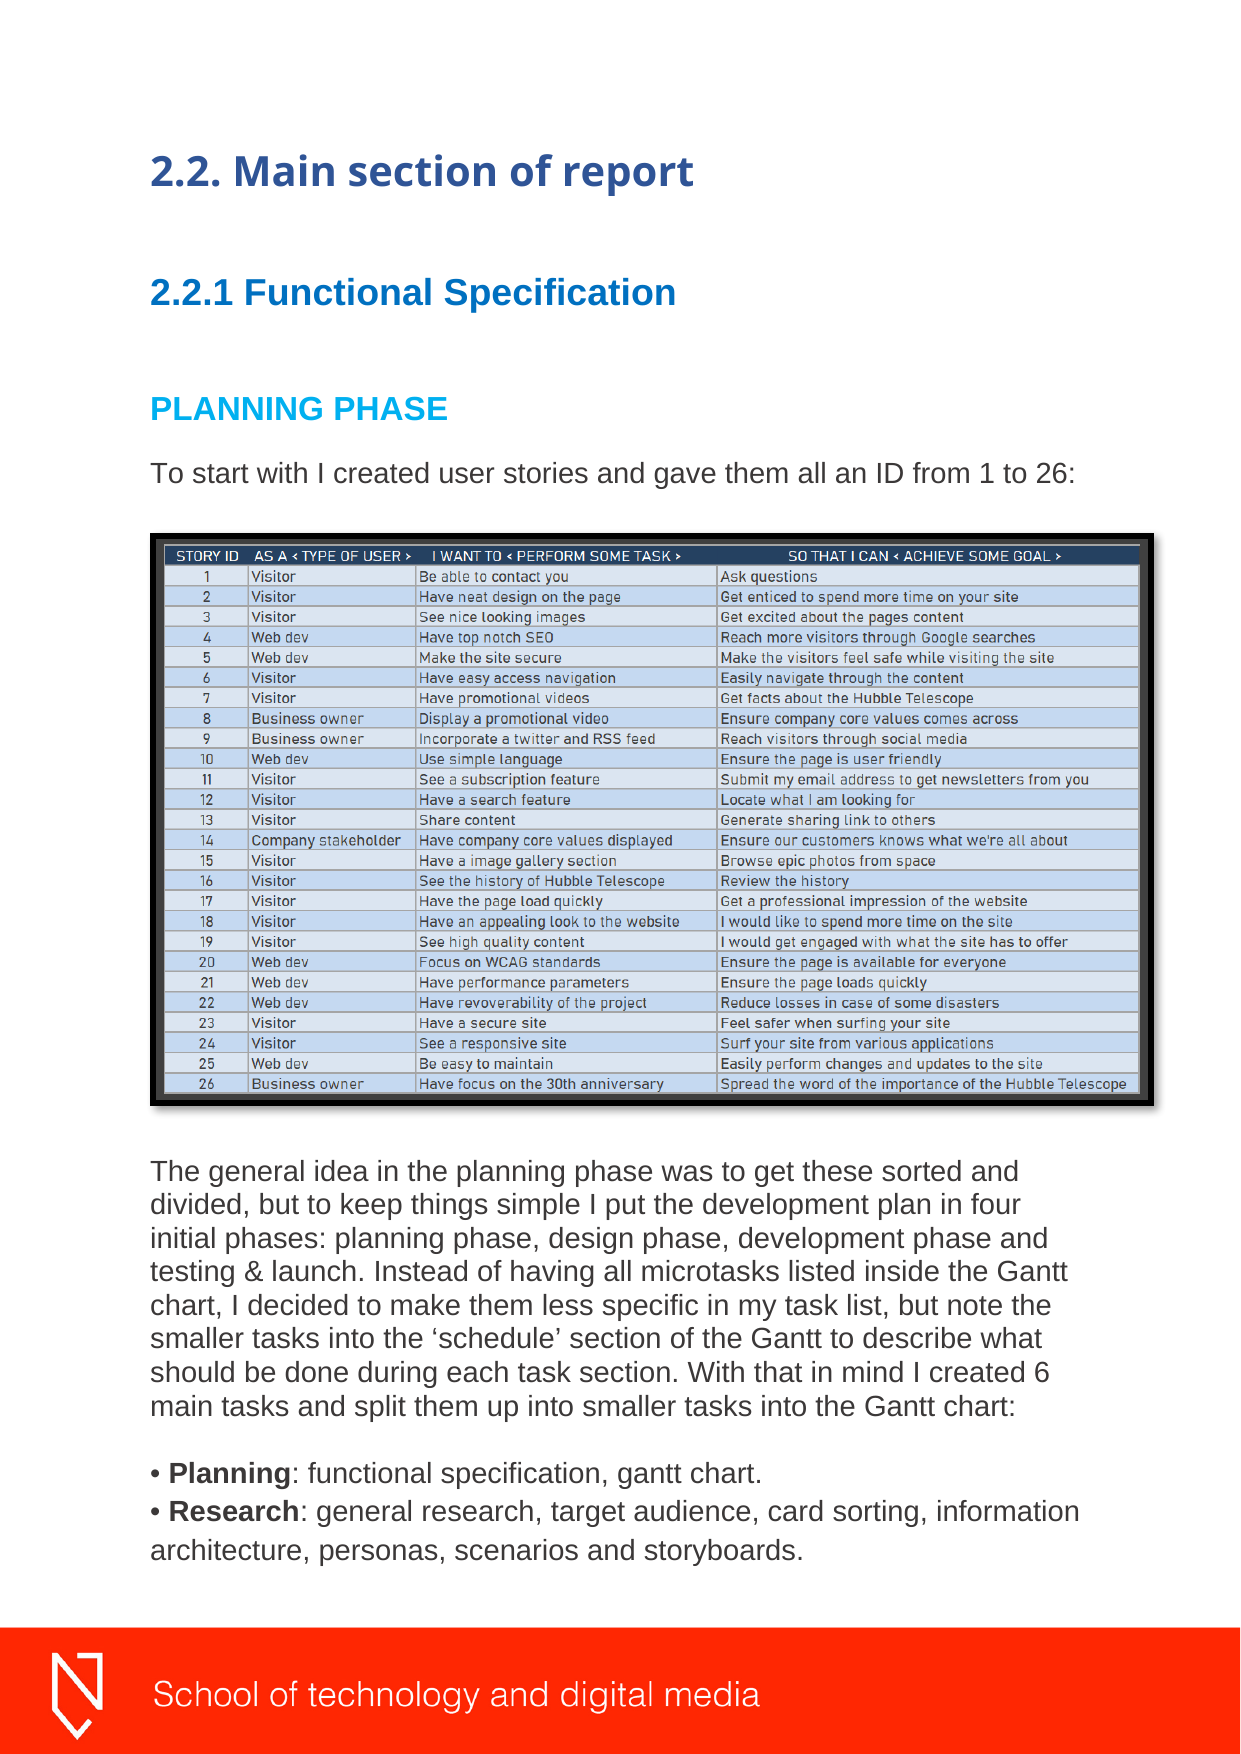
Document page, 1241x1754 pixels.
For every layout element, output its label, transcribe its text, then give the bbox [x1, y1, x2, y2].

text • Planning: functional specification, gantt chart. [150, 1456, 1090, 1489]
picture [0, 1618, 1241, 1754]
text • Research: general research, target audience, card sorting, information architecture, personas, scenarios and storyboards. [150, 1494, 1090, 1566]
picture [156, 539, 1148, 1100]
text To start with I created user stories and gave them all an ID from 1 to 26: [150, 457, 1090, 490]
subtitle 2.2.1 Functional Specification [150, 270, 1090, 313]
text PLANNING PHASE [150, 389, 1090, 428]
subtitle 2.2. Main section of report [150, 142, 1090, 198]
text The general idea in the planning phase was to get these sorted and divided, but to keep things simple I put the development plan in four initial phases: planning phase, design phase, development phase and testing & launch. Instead of having all microtasks listed inside the Gantt chart, I decided to make them less specific in my task list, but note the smaller tasks into the ‘schedule’ section of the Gantt to describe what should be done during each task section. With that in mind I created 6 main tasks and split them up into smaller tasks into the Gantt chart: [150, 1154, 1090, 1422]
